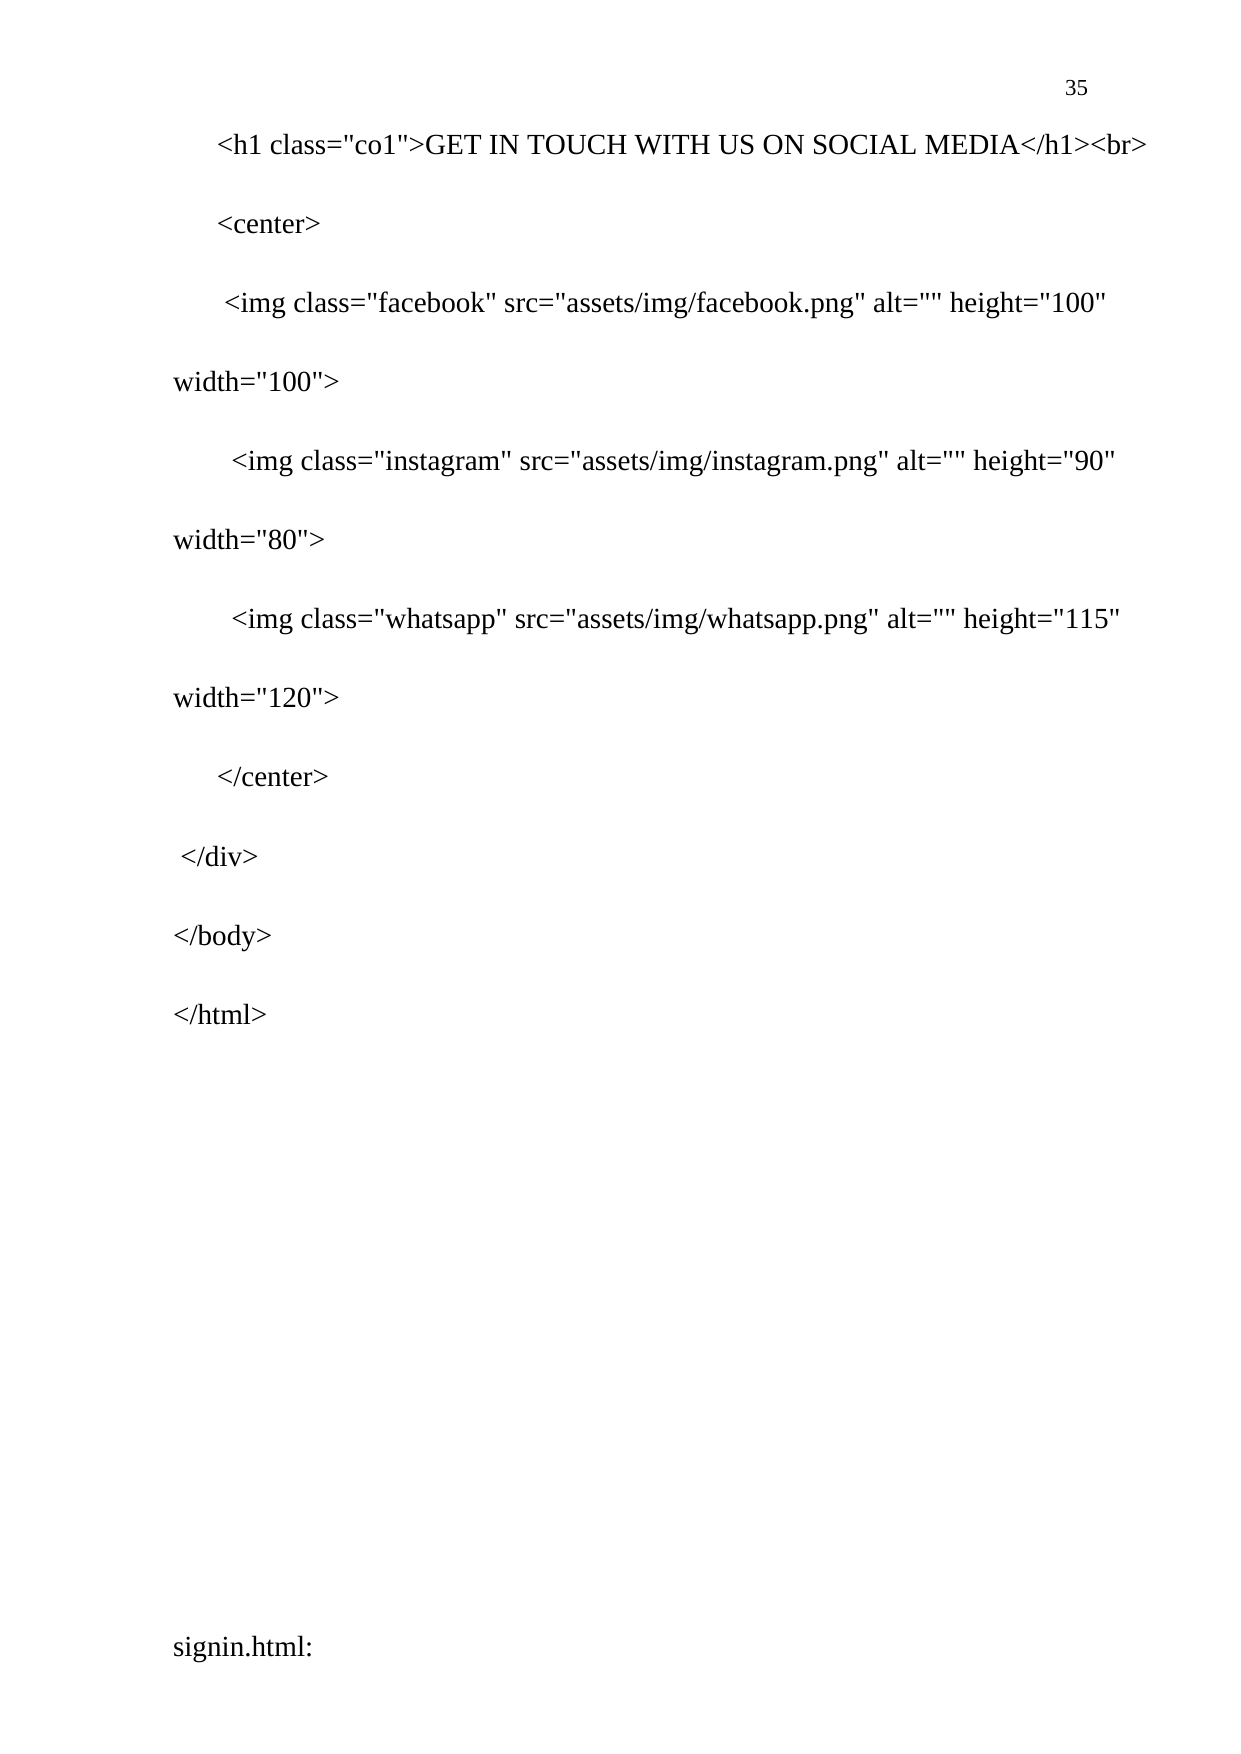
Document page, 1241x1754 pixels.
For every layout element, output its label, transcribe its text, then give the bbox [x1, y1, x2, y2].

text </center> [173, 759, 1178, 793]
text <center> [173, 206, 1178, 240]
text <img class="whatsapp" src="assets/img/whatsapp.png" alt="" height="115" width="120"> [173, 601, 1178, 714]
text </body> [173, 918, 1178, 951]
text <img class="instagram" src="assets/img/instagram.png" alt="" height="90" width="80"> [173, 443, 1178, 556]
text </html> [173, 997, 1178, 1030]
text <img class="facebook" src="assets/img/facebook.png" alt="" height="100" width="100"> [173, 285, 1178, 398]
text signin.html: [173, 1629, 1178, 1663]
text <h1 class="co1">GET IN TOUCH WITH US ON SOCIAL MEDIA</h1><br> [173, 127, 1178, 161]
text </div> [173, 839, 1178, 872]
